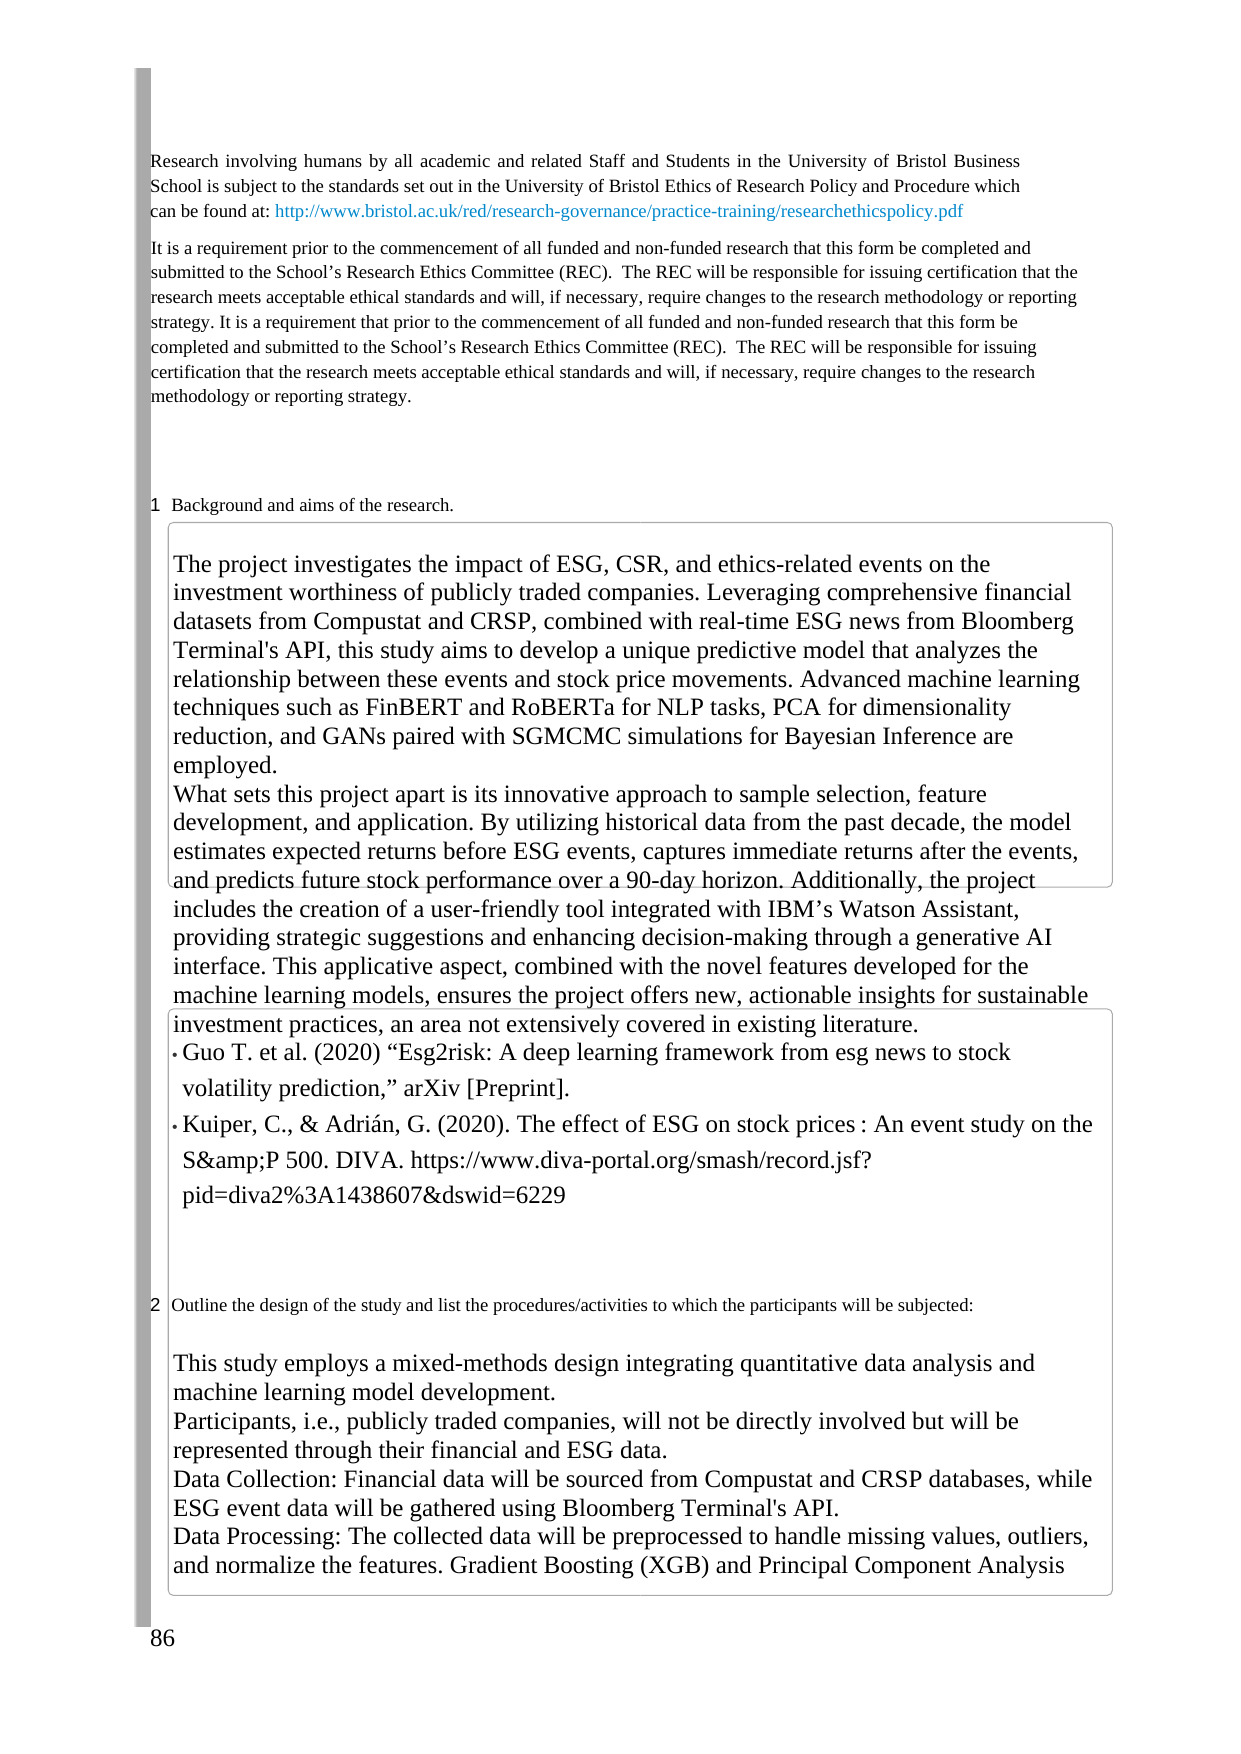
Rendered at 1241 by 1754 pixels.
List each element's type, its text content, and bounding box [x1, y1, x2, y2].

text Research involving humans by all academic and related Staff and Students in the University of Bristol Business School is subject to the standards set out in the University of Bristol Ethics of Research Policy and Procedure which can be found at: http://www.bristol.ac.uk/red/research-governance/practice-training/researchethicspolicy.pdf [150, 150, 1023, 222]
picture [646, 205, 651, 217]
text Participants, i.e., publicly traded companies, will not be directly involved but will be represented through their financial and ESG data. [173, 1406, 1102, 1464]
list Guo T. et al. (2020) “Esg2risk: A deep learning framework from esg news to stock volatility prediction,” arXiv [Preprint]. [172, 1037, 1102, 1102]
text This study employs a mixed-methods design integrating quantitative data analysis and machine learning model development. [173, 1348, 1102, 1406]
text It is a requirement prior to the commencement of all funded and non-funded research that this form be completed and submitted to the School’s Research Ethics Committee (REC). The REC will be responsible for issuing certification that the research meets acceptable ethical standards and will, if necessary, require changes to the research methodology or reporting strategy. It is a requirement that prior to the commencement of all funded and non-funded research that this form be completed and submitted to the School’s Research Ethics Committee (REC). The REC will be responsible for issuing certification that the research meets acceptable ethical standards and will, if necessary, require changes to the research methodology or reporting strategy. [151, 237, 1098, 407]
list Kuiper, C., & Adrián, G. (2020). The effect of ESG on stock prices : An event study on the S&amp;P 500. DIVA. https://www.diva-portal.org/smash/record.jsf?pid=diva2%3A1438607&dswid=6229 [172, 1109, 1102, 1209]
picture [834, 204, 839, 217]
picture [365, 204, 372, 217]
picture [950, 204, 955, 215]
picture [886, 208, 893, 219]
picture [756, 208, 762, 217]
picture [775, 205, 780, 216]
picture [133, 67, 151, 1627]
text The project investigates the impact of ESG, CSR, and ethics-related events on the investment worthiness of publicly traded companies. Leveraging comprehensive financial datasets from Compustat and CRSP, combined with real-time ESG news from Bloomberg Terminal's API, this study aims to develop a unique predictive model that analyzes the relationship between these events and stock price movements. Advanced machine learning techniques such as FinBERT and RoBERTa for NLP tasks, PCA for dimensionality reduction, and GANs paired with SGMCMC simulations for Bayesian Inference are employed. [173, 549, 1102, 779]
picture [457, 205, 462, 217]
picture [620, 208, 626, 217]
text What sets this project apart is its innovative approach to sample selection, feature development, and application. By utilizing historical data from the past decade, the model estimates expected returns before ESG events, captures immediate returns after the events, and predicts future stock performance over a 90-day horizon. Additionally, the project includes the creation of a user-friendly tool integrated with IBM’s Watson Assistant, providing strategic suggestions and enhancing decision-making through a generative AI interface. This applicative aspect, combined with the novel features developed for the machine learning models, ensures the project offers new, actionable insights for sustainable investment practices, an area not extensively covered in existing literature. [173, 779, 1102, 1037]
picture [651, 208, 658, 219]
picture [780, 208, 786, 217]
picture [314, 205, 319, 217]
picture [293, 208, 301, 219]
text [173, 1521, 1102, 1579]
list Outline the design of the study and list the procedures/activities to which the participants will be subjected: [150, 1293, 1098, 1315]
picture [857, 204, 862, 217]
picture [462, 208, 468, 217]
list Background and aims of the research. [150, 494, 1098, 515]
text Data Collection: Financial data will be sourced from Compustat and CRSP databases, while ESG event data will be gathered using Bloomberg Terminal's API. [173, 1464, 1102, 1521]
picture [309, 205, 314, 217]
picture [486, 205, 491, 217]
